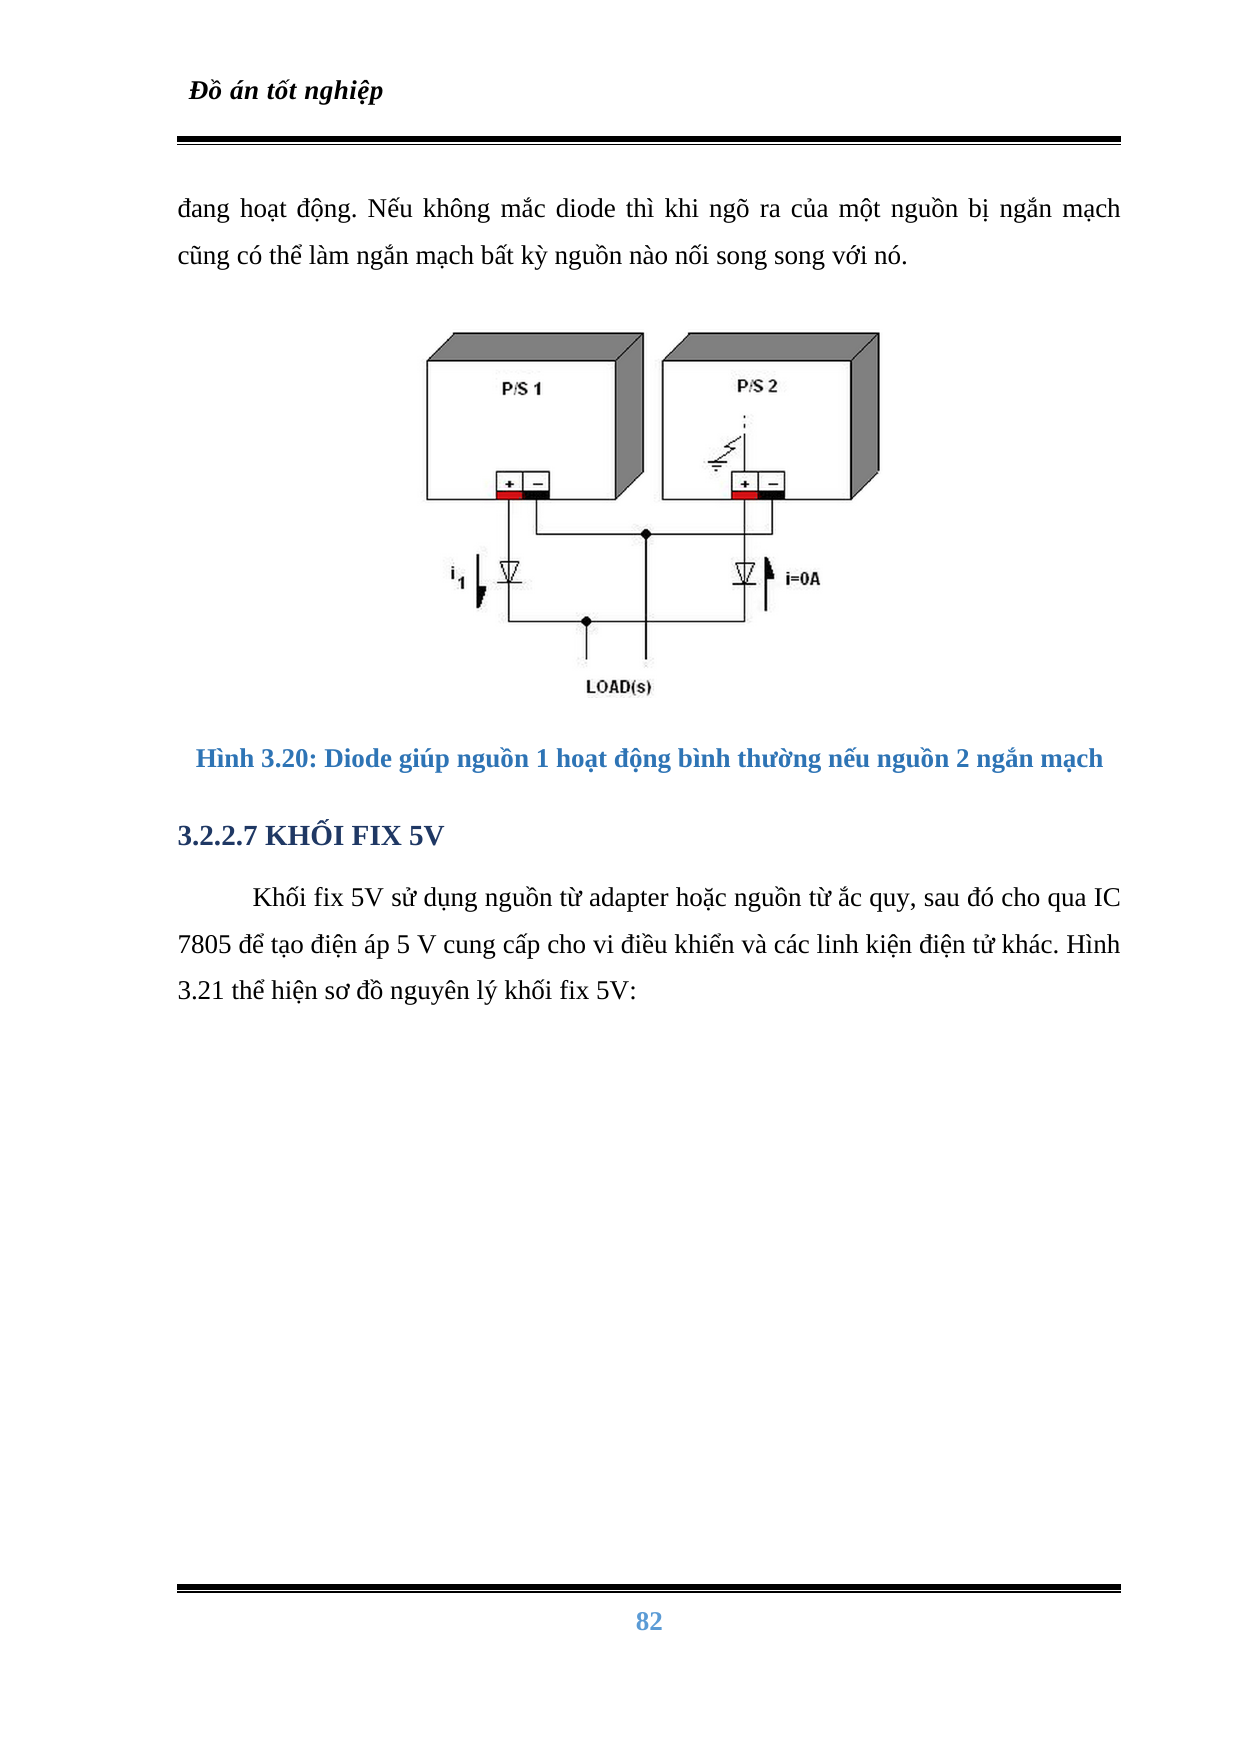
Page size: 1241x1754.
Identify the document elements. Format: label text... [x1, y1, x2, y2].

subtitle 3.2.2.7 KHỐI FIX 5V [177, 818, 1122, 852]
picture [413, 314, 886, 698]
text Khối fix 5V sử dụng nguồn từ adapter hoặc nguồn từ ắc quy, sau đó cho qua IC 7805 để tạo điện áp 5 V cung cấp cho vi điều khiển và các linh kiện điện tử khác. Hình 3.21 thể hiện sơ đồ nguyên lý khối fix 5V: [177, 881, 1122, 1006]
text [177, 192, 1122, 270]
list Hình 3.20: Diode giúp nguồn 1 hoạt động bình thường nếu nguồn 2 ngắn mạch [177, 742, 1122, 774]
